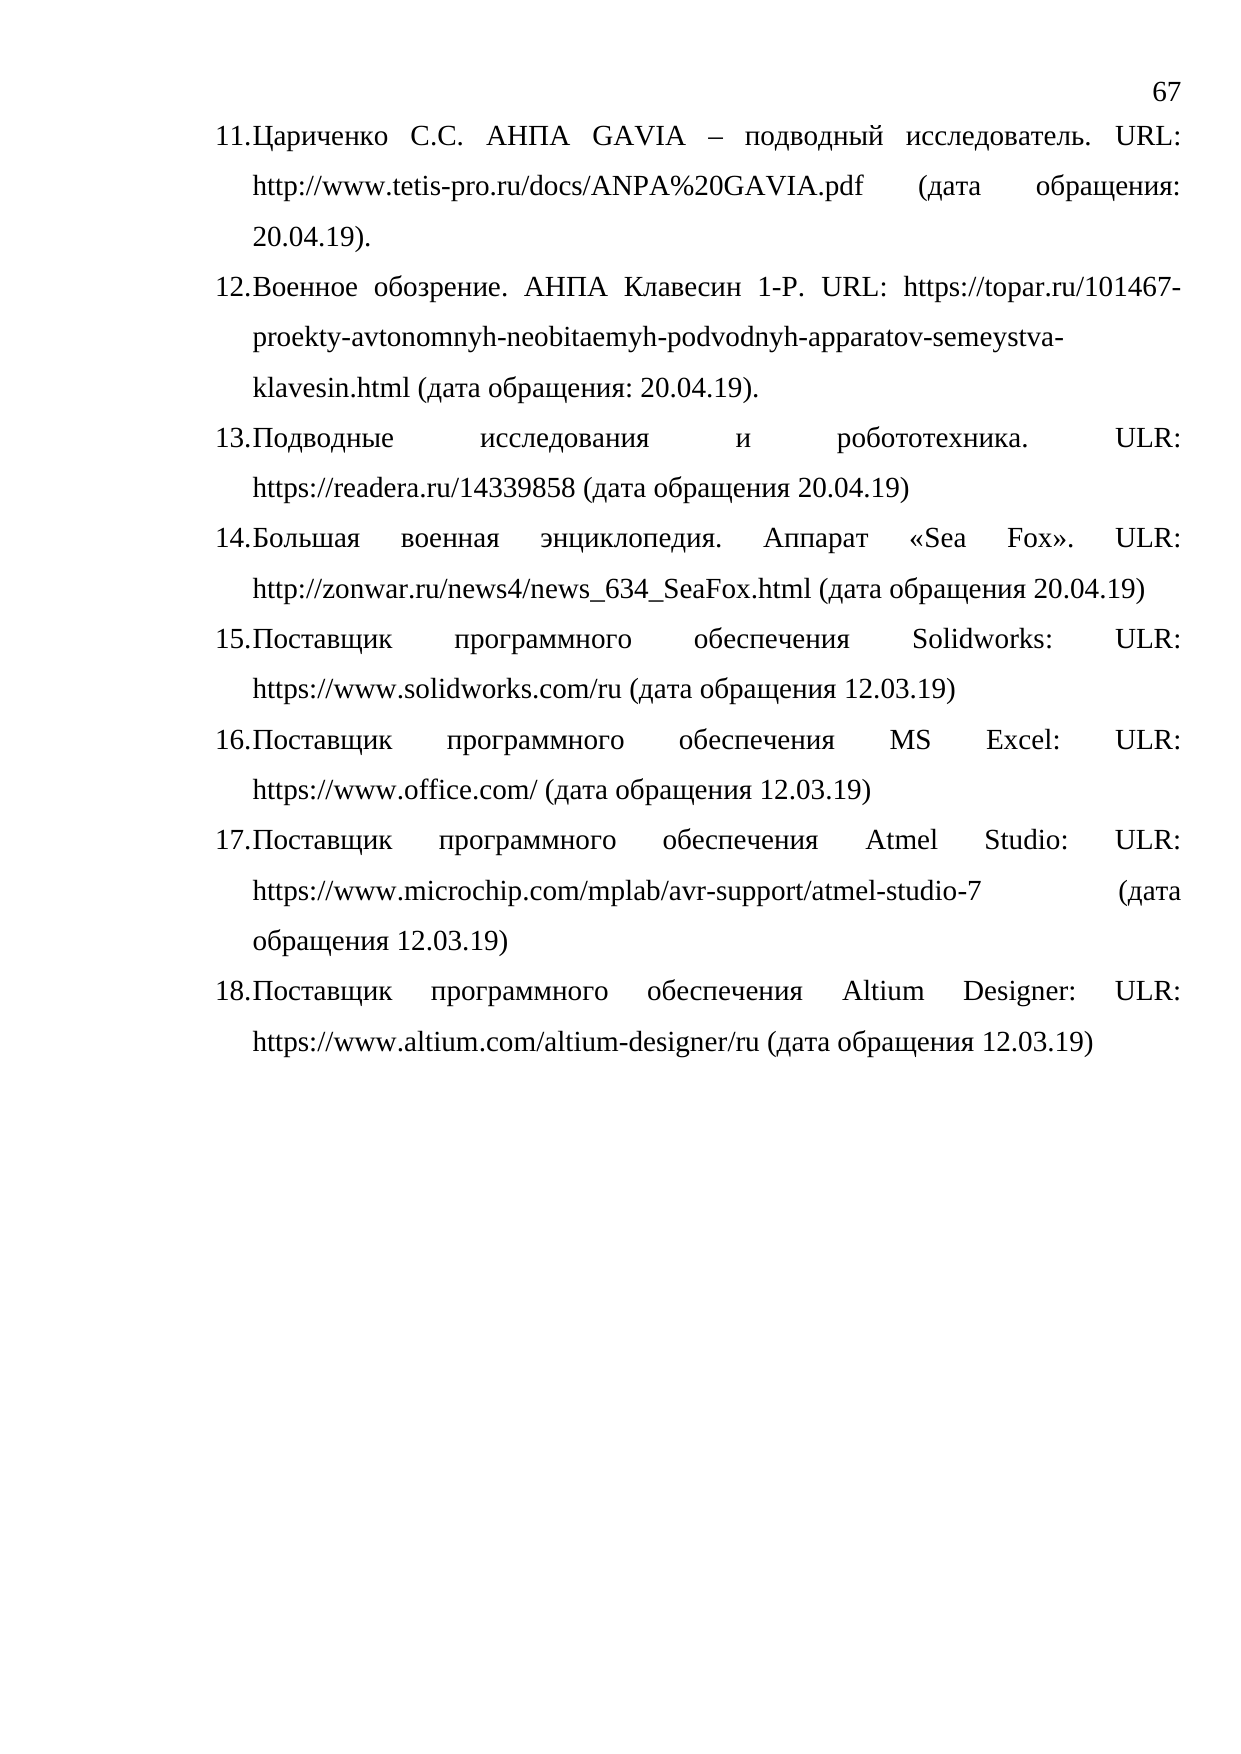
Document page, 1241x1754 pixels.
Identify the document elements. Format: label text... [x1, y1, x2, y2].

list Поставщик программного обеспечения Solidworks: ULR: https://www.solidworks.com/ru (дата обращения 12.03.19) [215, 621, 1181, 705]
list Цариченко С.С. АНПА GAVIA – подводный исследователь. URL: http://www.tetis-pro.ru/docs/ANPA%20GAVIA.pdf (дата обращения: 20.04.19). [215, 118, 1181, 252]
list Подводные исследования и робототехника. ULR: https://readera.ru/14339858 (дата обращения 20.04.19) [215, 420, 1181, 504]
list Поставщик программного обеспечения Atmel Studio: ULR: https://www.microchip.com/mplab/avr-support/atmel-studio-7 (дата обращения 12.03.19) [215, 822, 1181, 957]
list Военное обозрение. АНПА Клавесин 1-Р. URL: https://topar.ru/101467-proekty-avtonomnyh-neobitaemyh-podvodnyh-apparatov-semeystva-klavesin.html (дата обращения: 20.04.19). [215, 269, 1181, 403]
list Большая военная энциклопедия. Аппарат «Sea Fox». ULR: http://zonwar.ru/news4/news_634_SeaFox.html (дата обращения 20.04.19) [215, 521, 1181, 604]
list Поставщик программного обеспечения Altium Designer: ULR: https://www.altium.com/altium-designer/ru (дата обращения 12.03.19) [215, 973, 1181, 1057]
list Поставщик программного обеспечения MS Excel: ULR: https://www.office.com/ (дата обращения 12.03.19) [215, 722, 1181, 806]
